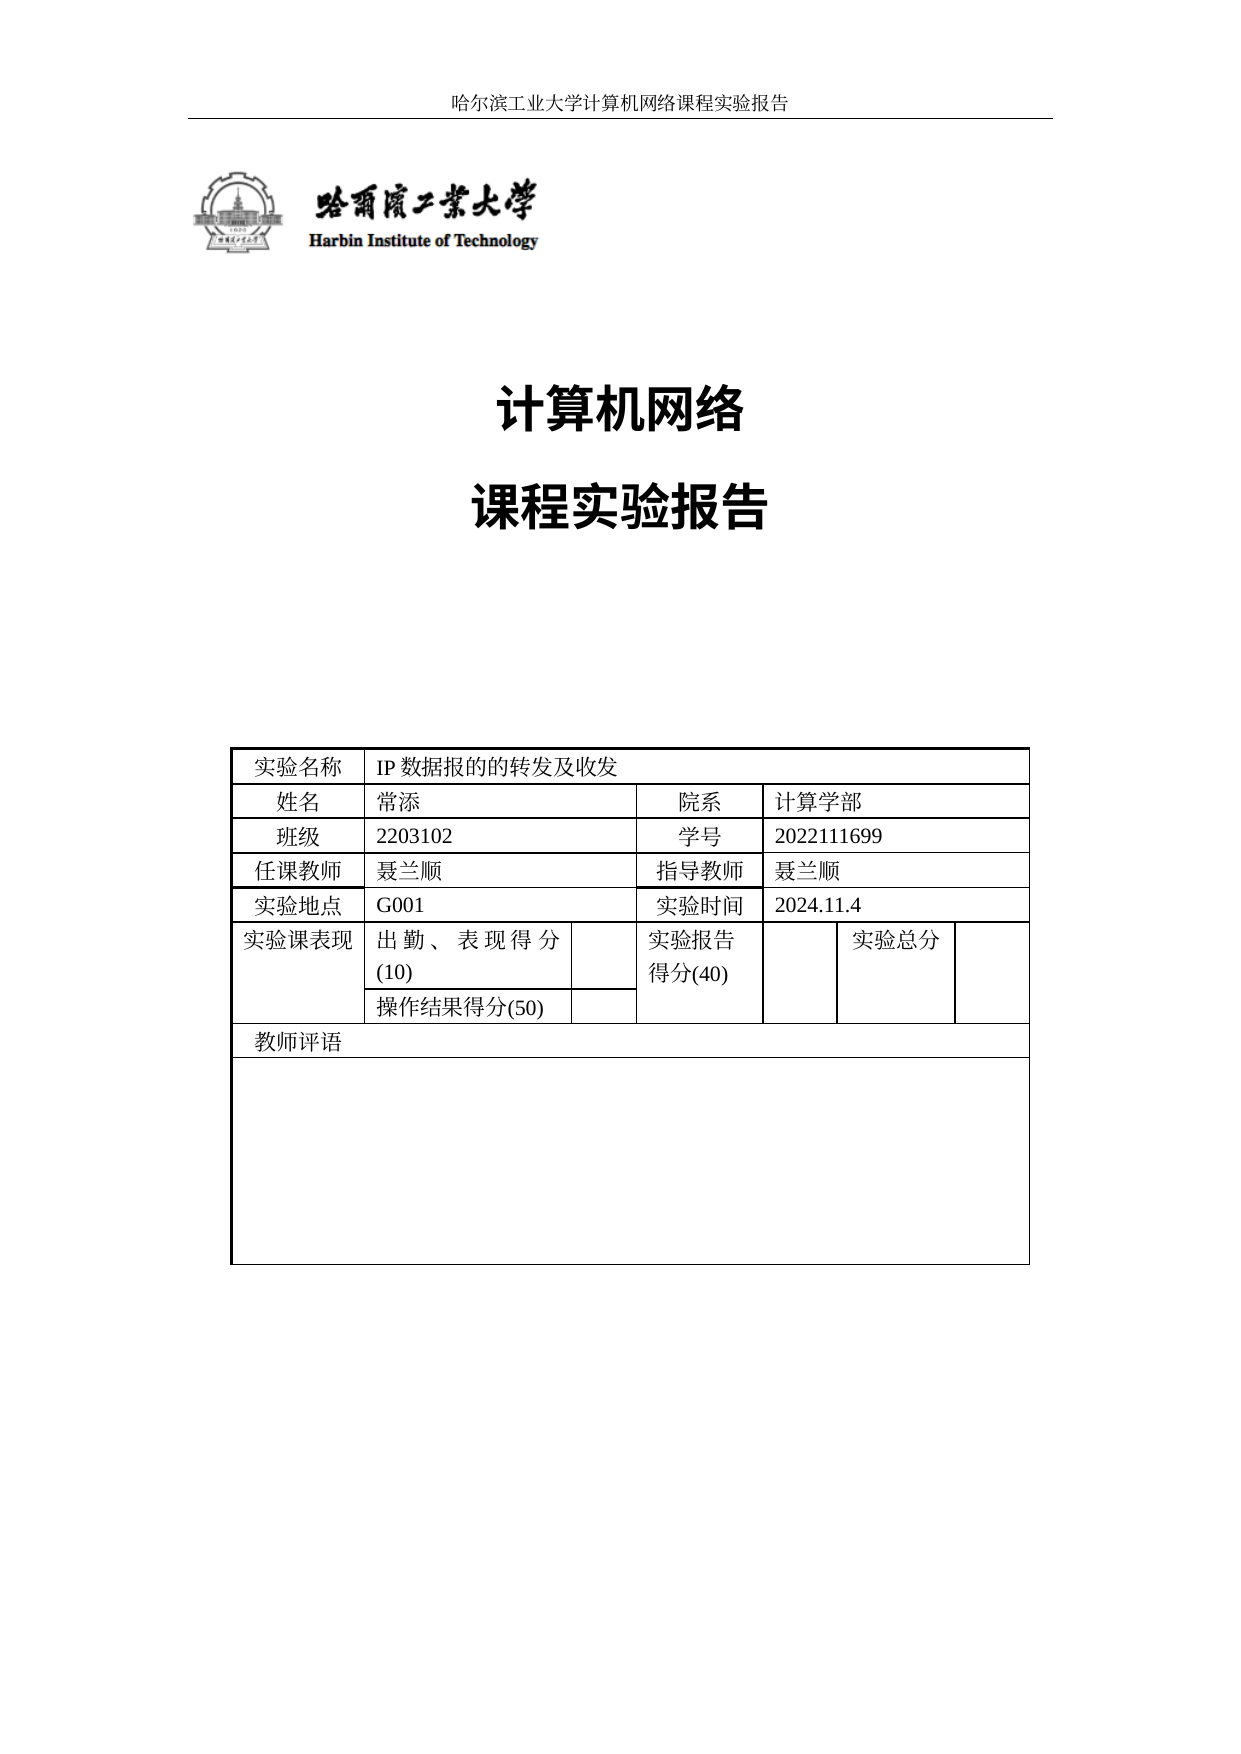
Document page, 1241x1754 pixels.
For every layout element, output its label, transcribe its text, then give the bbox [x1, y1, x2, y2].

table_cell 学号 [637, 819, 762, 852]
table_cell [233, 1058, 1029, 1264]
table_cell [572, 923, 636, 988]
text 课程实验报告 [187, 454, 1053, 552]
table_cell 操作结果得分(50) [365, 990, 571, 1023]
table_header IP数据报的的转发及收发 [365, 750, 1029, 783]
table_cell G001 [365, 888, 636, 921]
table_cell 聂兰顺 [365, 854, 636, 886]
table_cell 实验时间 [637, 889, 762, 921]
table_cell [572, 990, 636, 1023]
table_cell 实验报告 得分(40) [637, 923, 762, 1023]
table_cell 2203102 [365, 819, 636, 852]
table_cell 指导教师 [637, 854, 762, 886]
picture [187, 162, 550, 256]
table_cell 教师评语 [233, 1024, 1029, 1057]
table_cell 实验地点 [233, 889, 364, 921]
table_cell 出勤、表现得分(10) [365, 923, 571, 988]
table_cell 姓名 [233, 785, 364, 817]
table_cell 任课教师 [233, 854, 364, 886]
table_cell 班级 [233, 819, 364, 852]
table_cell 2022111699 [764, 819, 1029, 852]
table_cell 实验课表现 [233, 923, 364, 1023]
table_cell 院系 [637, 785, 762, 817]
text 计算机网络 [187, 357, 1053, 454]
table_cell 实验总分 [838, 923, 954, 1023]
table_header 实验名称 [233, 750, 364, 783]
table_cell 聂兰顺 [764, 853, 1029, 886]
table_cell 计算学部 [764, 785, 1029, 817]
table_cell [764, 923, 836, 1023]
table_cell 常添 [365, 785, 636, 817]
table_cell [956, 923, 1029, 1023]
table_cell 2024.11.4 [764, 888, 1029, 921]
